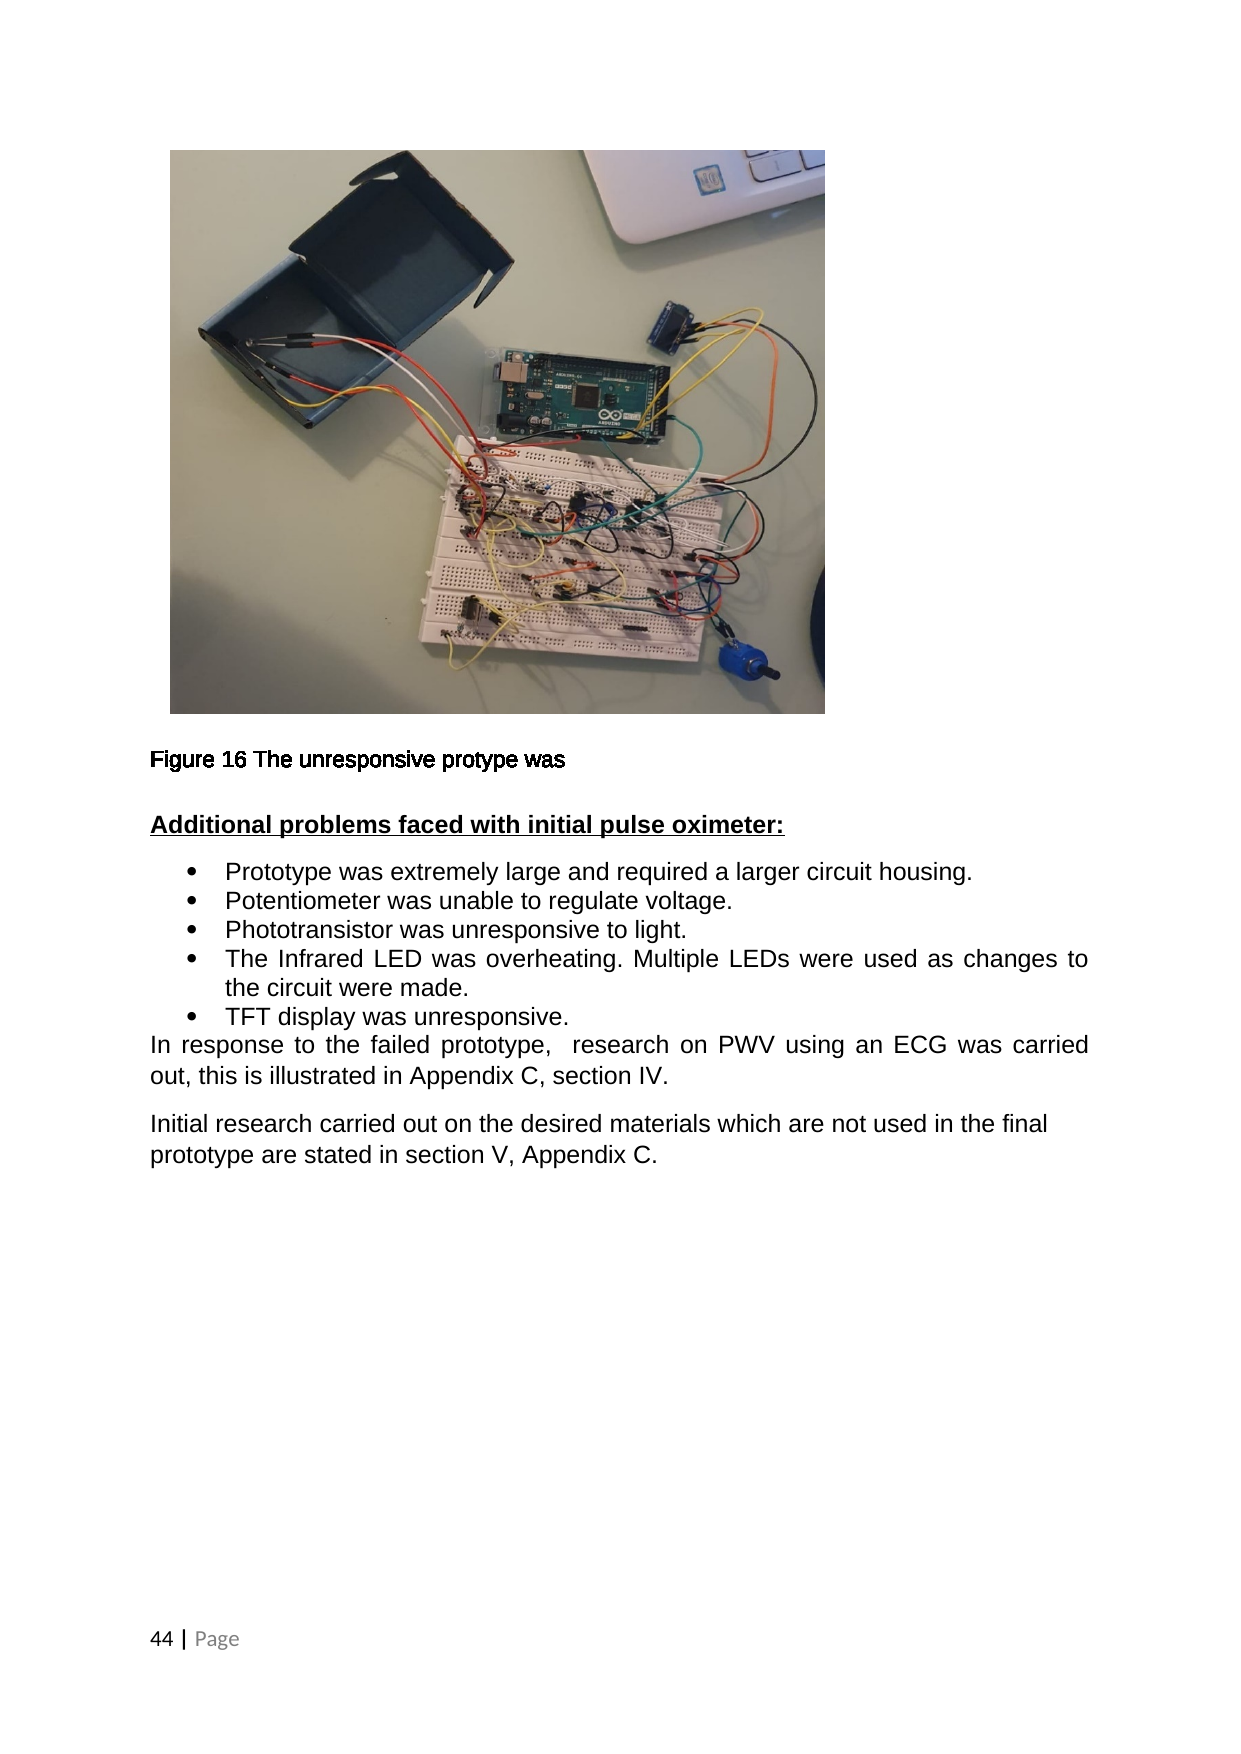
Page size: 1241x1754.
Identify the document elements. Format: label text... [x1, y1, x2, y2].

title Potentiometer was unable to regulate voltage. [187, 886, 1090, 915]
title TFT display was unresponsive. [187, 1001, 1090, 1030]
text Additional problems faced with initial pulse oximeter: [150, 809, 1090, 838]
picture [170, 150, 825, 714]
title Prototype was extremely large and required a larger circuit housing. [187, 857, 1090, 886]
title Phototransistor was unresponsive to light. [187, 915, 1090, 944]
text In response to the failed prototype, research on PWV using an ECG was carried out, this is illustrated in Appendix C, section IV. [150, 1030, 1090, 1090]
text Initial research carried out on the desired materials which are not used in the final prototype are stated in section V, Appendix C. [150, 1109, 1090, 1169]
title The Infrared LED was overheating. Multiple LEDs were used as changes to the circuit were made. [187, 944, 1090, 1001]
